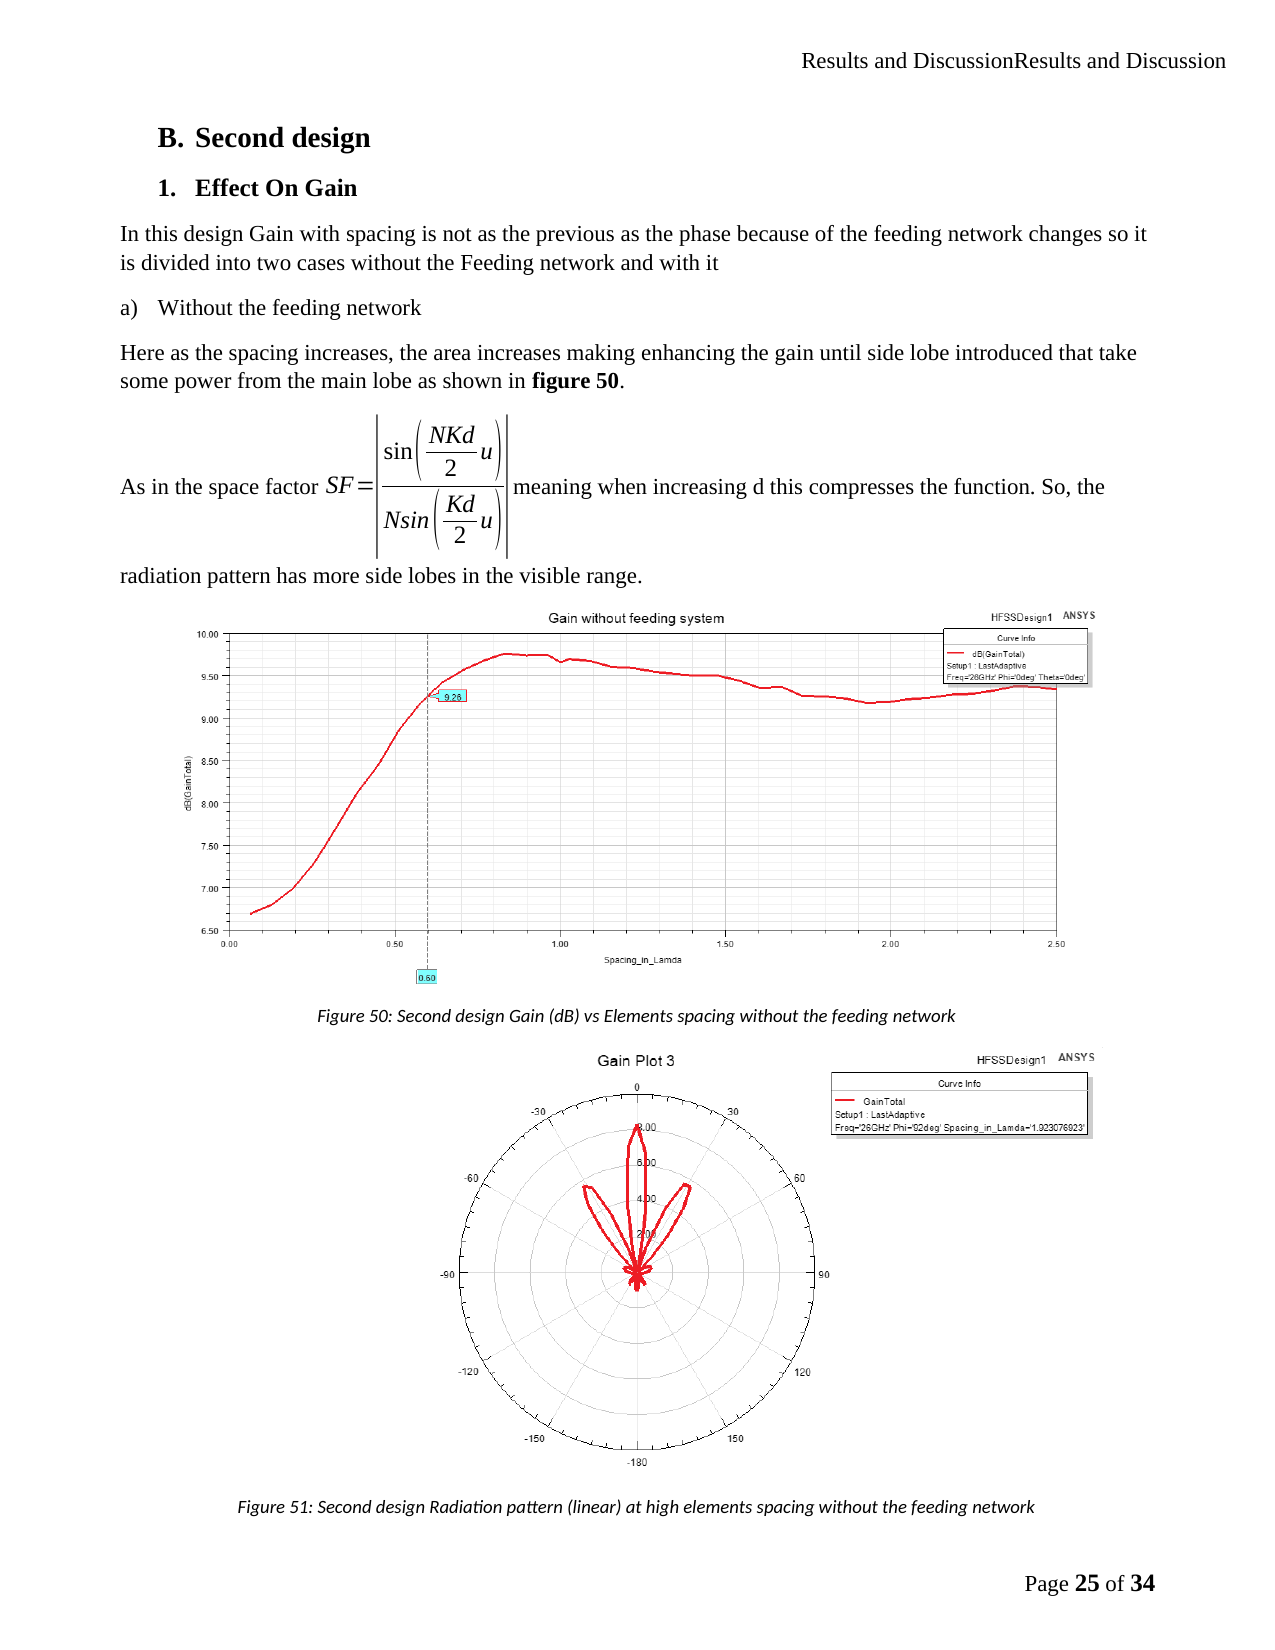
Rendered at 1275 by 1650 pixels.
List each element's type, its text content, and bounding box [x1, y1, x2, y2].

subtitle Effect On Gain [157, 173, 1155, 202]
list Without the feeding network [120, 294, 1155, 320]
text In this design Gain with spacing is not as the previous as the phase because of the feeding network changes so it is divided into two cases without the Feeding network and with it [120, 221, 1155, 275]
picture [172, 607, 1103, 986]
picture [172, 1047, 1103, 1477]
text Here as the spacing increases, the area increases making enhancing the gain until side lobe introduced that take some power from the main lobe as shown in figure 50. [120, 339, 1155, 394]
subtitle Second design [157, 120, 1155, 153]
text As in the space factor meaning when increasing d this compresses the function. So, the radiation pattern has more side lobes in the visible range. [120, 413, 1155, 588]
